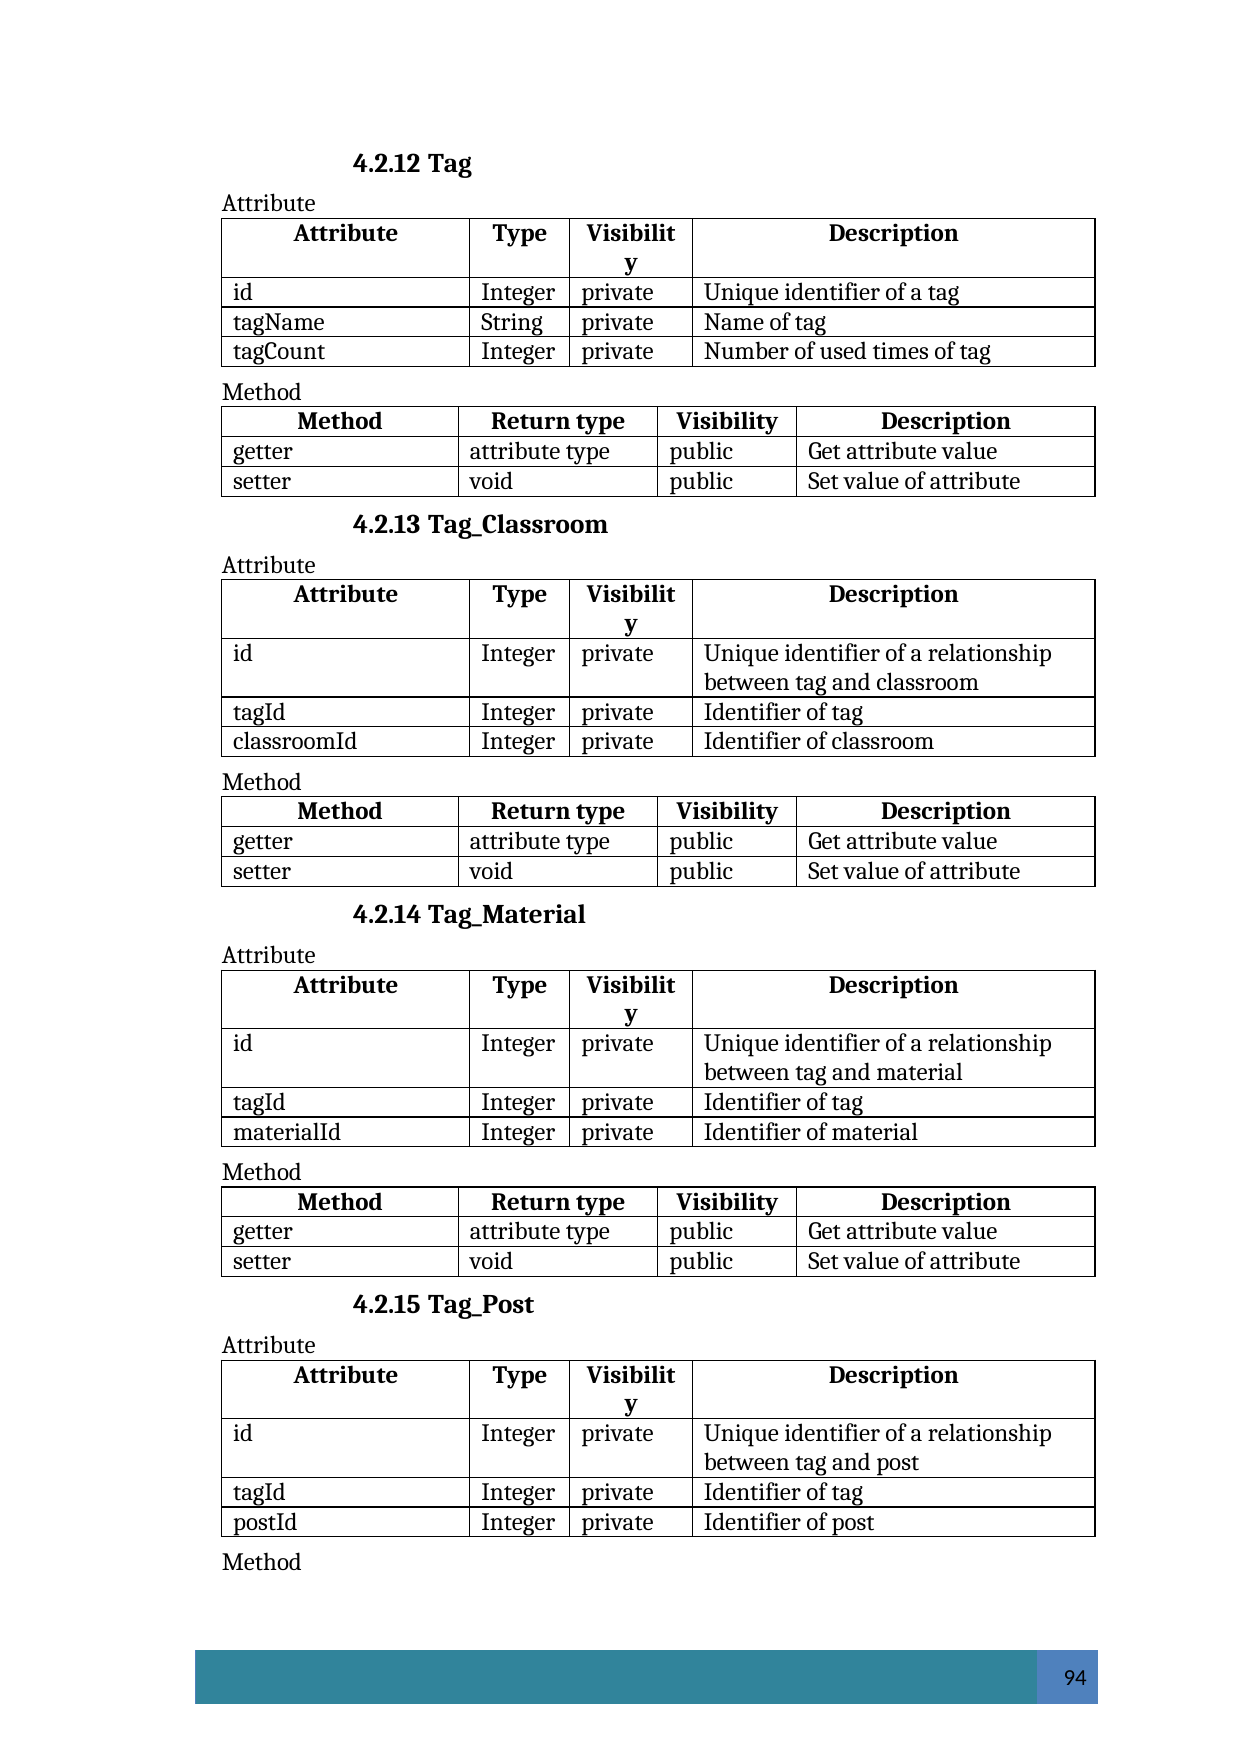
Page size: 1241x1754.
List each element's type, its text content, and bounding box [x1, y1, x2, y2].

table_header Description [693, 580, 1094, 638]
table_cell Name of tag [693, 308, 1094, 336]
table_header Visibility [570, 1361, 692, 1418]
table_header Visibility [658, 797, 796, 826]
table_cell setter [222, 467, 458, 496]
table_cell Number of used times of tag [693, 337, 1094, 366]
table_cell Get attribute value [797, 437, 1094, 466]
table_cell getter [222, 1217, 458, 1246]
table_cell Unique identifier of a relationship between tag and classroom [693, 639, 1094, 696]
table_header Type [470, 580, 569, 638]
table_cell Set value of attribute [797, 1247, 1094, 1276]
table_header Return type [459, 407, 657, 436]
table_cell id [222, 278, 469, 306]
table_header Method [222, 407, 458, 436]
table_cell String [470, 308, 569, 336]
table_cell public [658, 467, 796, 496]
table_cell private [570, 278, 692, 306]
table_cell id [222, 639, 469, 696]
table_cell attribute type [459, 437, 657, 466]
table_cell private [570, 1088, 692, 1116]
table_cell classroomId [222, 727, 469, 756]
table_cell Identifier of tag [693, 698, 1094, 726]
table_cell Unique identifier of a relationship between tag and material [693, 1029, 1094, 1087]
table_cell void [459, 1247, 657, 1276]
table_cell Integer [470, 337, 569, 366]
table_cell Unique identifier of a tag [693, 278, 1094, 306]
table_cell Get attribute value [797, 1217, 1094, 1246]
table_header Return type [459, 1188, 657, 1216]
table_cell postId [222, 1508, 469, 1536]
table_header Method [222, 1188, 458, 1216]
table_cell Get attribute value [797, 827, 1094, 856]
table_cell Integer [470, 1508, 569, 1536]
table_cell Unique identifier of a relationship between tag and post [693, 1419, 1094, 1477]
table_header Description [797, 1188, 1094, 1216]
table_cell private [570, 698, 692, 726]
table_cell public [658, 827, 796, 856]
table_cell tagCount [222, 337, 469, 366]
subtitle Tag_Material [353, 899, 1122, 930]
table_cell private [570, 639, 692, 696]
table_cell Integer [470, 1088, 569, 1116]
table_cell id [222, 1419, 469, 1477]
text Method [222, 767, 1122, 796]
text Attribute [222, 1331, 1122, 1359]
table_header Description [797, 797, 1094, 826]
subtitle Tag [353, 148, 1122, 179]
table_header Attribute [222, 219, 469, 277]
table_cell Integer [470, 727, 569, 756]
table_cell private [570, 1118, 692, 1146]
table_cell public [658, 437, 796, 466]
table_cell private [570, 337, 692, 366]
table_cell private [570, 1419, 692, 1477]
table_cell tagId [222, 1088, 469, 1116]
table_header Attribute [222, 971, 469, 1028]
table_cell tagId [222, 1478, 469, 1506]
table_header Type [470, 1361, 569, 1418]
table_cell Set value of attribute [797, 857, 1094, 886]
table_cell Identifier of tag [693, 1478, 1094, 1506]
table_header Visibility [658, 407, 796, 436]
table_cell Integer [470, 1029, 569, 1087]
text Method [222, 1158, 1122, 1186]
table_cell private [570, 308, 692, 336]
table_cell materialId [222, 1118, 469, 1146]
text Method [222, 1548, 1122, 1576]
table_header Description [693, 1361, 1094, 1418]
table_cell private [570, 1029, 692, 1087]
table_cell attribute type [459, 1217, 657, 1246]
table_cell public [658, 857, 796, 886]
table_header Return type [459, 797, 657, 826]
table_header Attribute [222, 1361, 469, 1418]
table_header Attribute [222, 580, 469, 638]
table_header Visibility [570, 580, 692, 638]
table_cell Integer [470, 1419, 569, 1477]
text Attribute [222, 941, 1122, 969]
text Attribute [222, 551, 1122, 579]
table_cell void [459, 467, 657, 496]
table_cell Set value of attribute [797, 467, 1094, 496]
table_cell tagId [222, 698, 469, 726]
table_cell private [570, 1508, 692, 1536]
table_cell Identifier of tag [693, 1088, 1094, 1116]
table_header Type [470, 971, 569, 1028]
table_cell Identifier of classroom [693, 727, 1094, 756]
table_cell void [459, 857, 657, 886]
table_cell private [570, 727, 692, 756]
table_header Visibility [658, 1188, 796, 1216]
text Attribute [222, 189, 1122, 218]
table_header Visibility [570, 219, 692, 277]
table_cell attribute type [459, 827, 657, 856]
table_cell public [658, 1247, 796, 1276]
table_cell Integer [470, 639, 569, 696]
table_cell Identifier of post [693, 1508, 1094, 1536]
table_header Description [693, 971, 1094, 1028]
table_cell setter [222, 1247, 458, 1276]
table_cell private [570, 1478, 692, 1506]
table_cell id [222, 1029, 469, 1087]
subtitle Tag_Post [353, 1289, 1122, 1320]
text Method [222, 377, 1122, 406]
table_cell getter [222, 827, 458, 856]
table_cell Identifier of material [693, 1118, 1094, 1146]
subtitle Tag_Classroom [353, 509, 1122, 540]
table_header Description [693, 219, 1094, 277]
table_cell setter [222, 857, 458, 886]
table_header Type [470, 219, 569, 277]
table_cell Integer [470, 1118, 569, 1146]
table_cell public [658, 1217, 796, 1246]
table_header Visibility [570, 971, 692, 1028]
table_cell Integer [470, 1478, 569, 1506]
table_header Method [222, 797, 458, 826]
table_cell Integer [470, 278, 569, 306]
table_cell tagName [222, 308, 469, 336]
table_header Description [797, 407, 1094, 436]
table_cell Integer [470, 698, 569, 726]
table_cell getter [222, 437, 458, 466]
